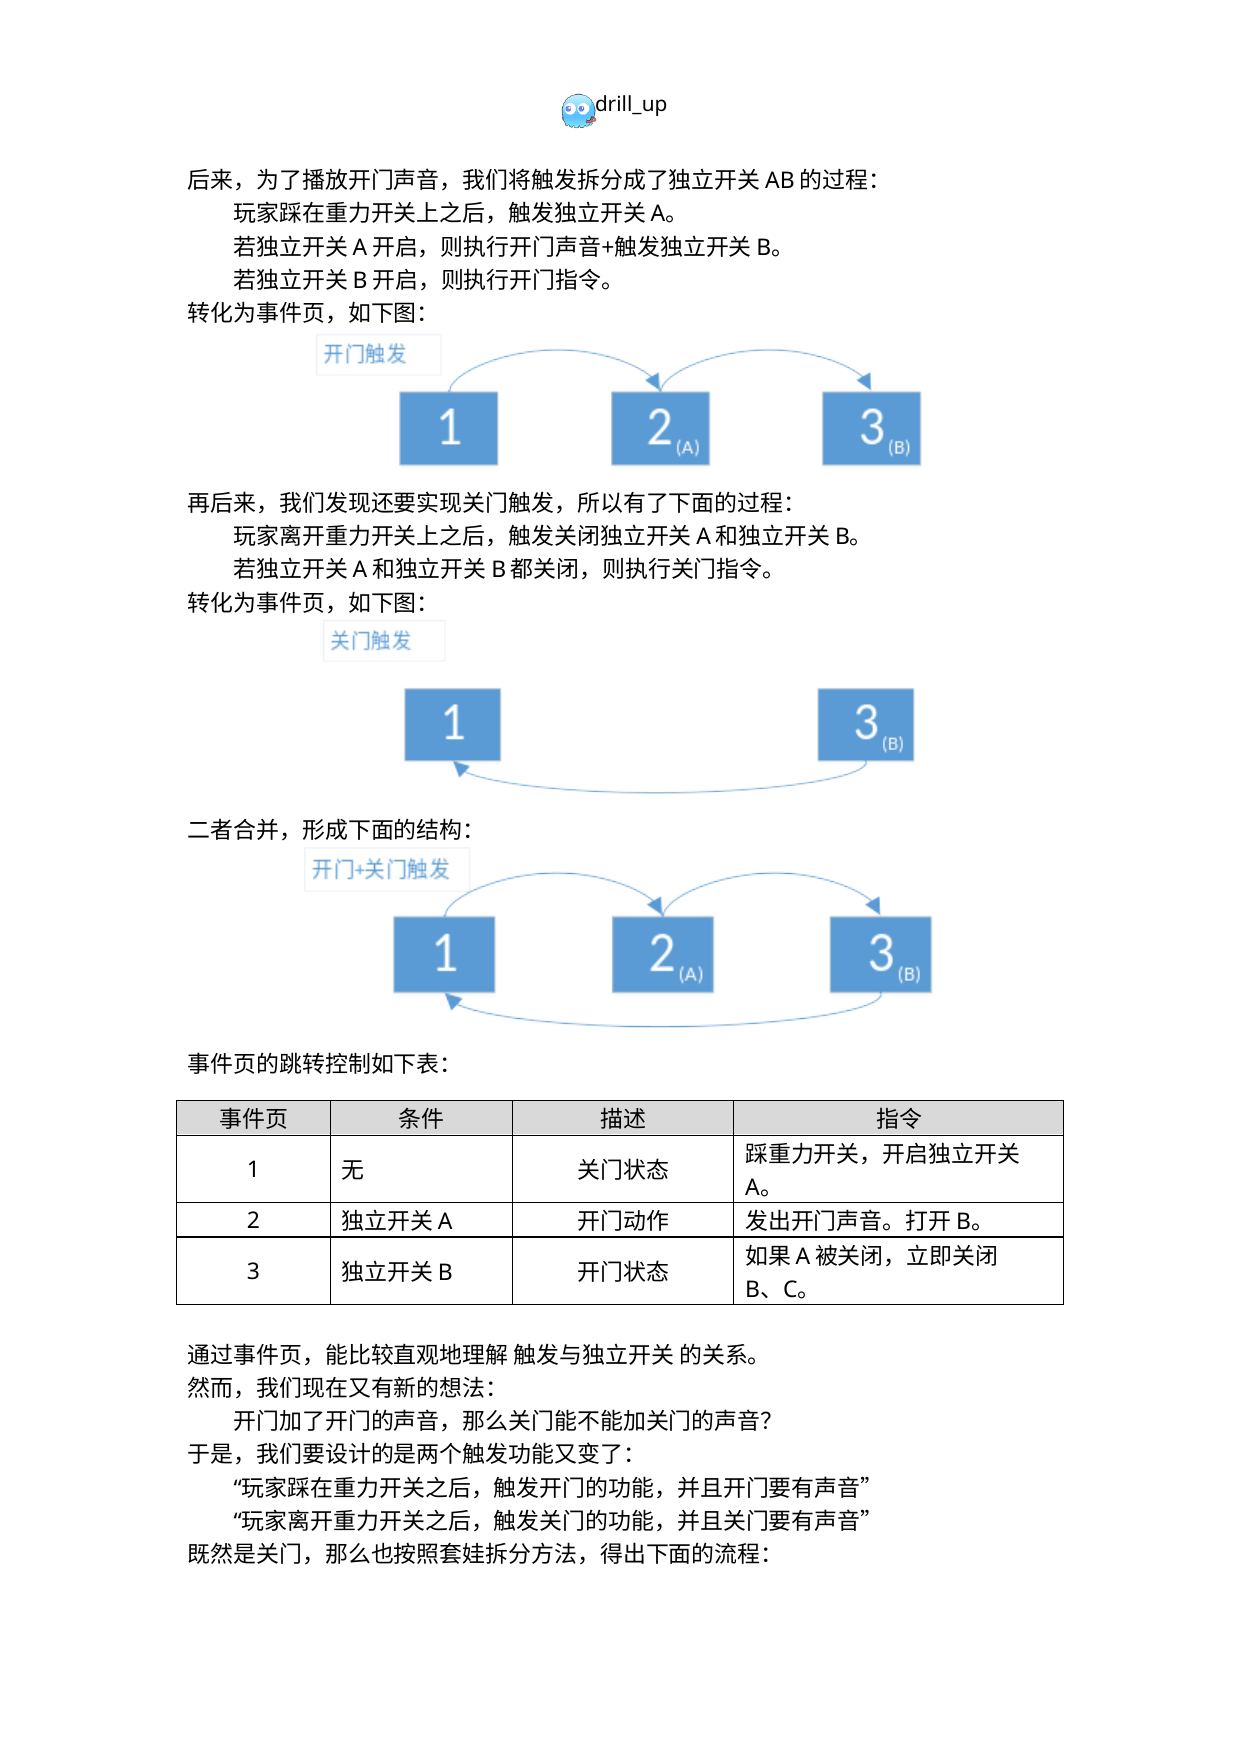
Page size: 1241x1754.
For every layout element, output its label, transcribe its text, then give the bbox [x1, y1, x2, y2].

text 若独立开关A开启，则执行开门声音+触发独立开关B。 [187, 229, 1053, 262]
text 开门加了开门的声音，那么关门能不能加关门的声音？ [187, 1403, 1053, 1436]
table_header 条件 [331, 1101, 512, 1134]
table_cell 独立开关B [331, 1238, 512, 1304]
text 转化为事件页，如下图： [187, 585, 1053, 618]
table_cell 开门状态 [513, 1238, 733, 1304]
text 若独立开关A和独立开关B都关闭，则执行关门指令。 [187, 551, 1053, 585]
table_header 事件页 [177, 1101, 330, 1134]
text “玩家离开重力开关之后，触发关门的功能，并且关门要有声音” [187, 1503, 1053, 1536]
text 二者合并，形成下面的结构： [187, 812, 1053, 845]
picture [556, 88, 597, 130]
table_cell 关门状态 [513, 1136, 733, 1202]
text 既然是关门，那么也按照套娃拆分方法，得出下面的流程： [187, 1536, 1053, 1569]
text 玩家离开重力开关上之后，触发关闭独立开关A和独立开关B。 [187, 518, 1053, 551]
text 玩家踩在重力开关上之后，触发独立开关A。 [187, 195, 1053, 229]
table_cell 如果A被关闭，立即关闭B、C。 [734, 1238, 1063, 1304]
text “玩家踩在重力开关之后，触发开门的功能，并且开门要有声音” [187, 1469, 1053, 1503]
text 后来，为了播放开门声音，我们将触发拆分成了独立开关AB的过程： [187, 162, 1053, 195]
table_cell 2 [177, 1203, 330, 1236]
text 若独立开关B开启，则执行开门指令。 [187, 262, 1053, 295]
text 转化为事件页，如下图： [187, 295, 1053, 328]
table_cell 开门动作 [513, 1203, 733, 1236]
text 再后来，我们发现还要实现关门触发，所以有了下面的过程： [187, 485, 1053, 518]
table_cell 发出开门声音。打开B。 [734, 1203, 1063, 1236]
text 事件页的跳转控制如下表： [187, 1046, 1053, 1079]
table_cell 3 [177, 1238, 330, 1304]
table_header 指令 [734, 1101, 1063, 1134]
table_cell 踩重力开关，开启独立开关A。 [734, 1136, 1063, 1202]
table_header 描述 [513, 1101, 733, 1134]
text 通过事件页，能比较直观地理解 触发与独立开关 的关系。 [187, 1336, 1053, 1370]
text 然而，我们现在又有新的想法： [187, 1370, 1053, 1403]
table_cell 无 [331, 1136, 512, 1202]
table_cell 1 [177, 1136, 330, 1202]
table_cell 独立开关A [331, 1203, 512, 1236]
text 于是，我们要设计的是两个触发功能又变了： [187, 1436, 1053, 1469]
